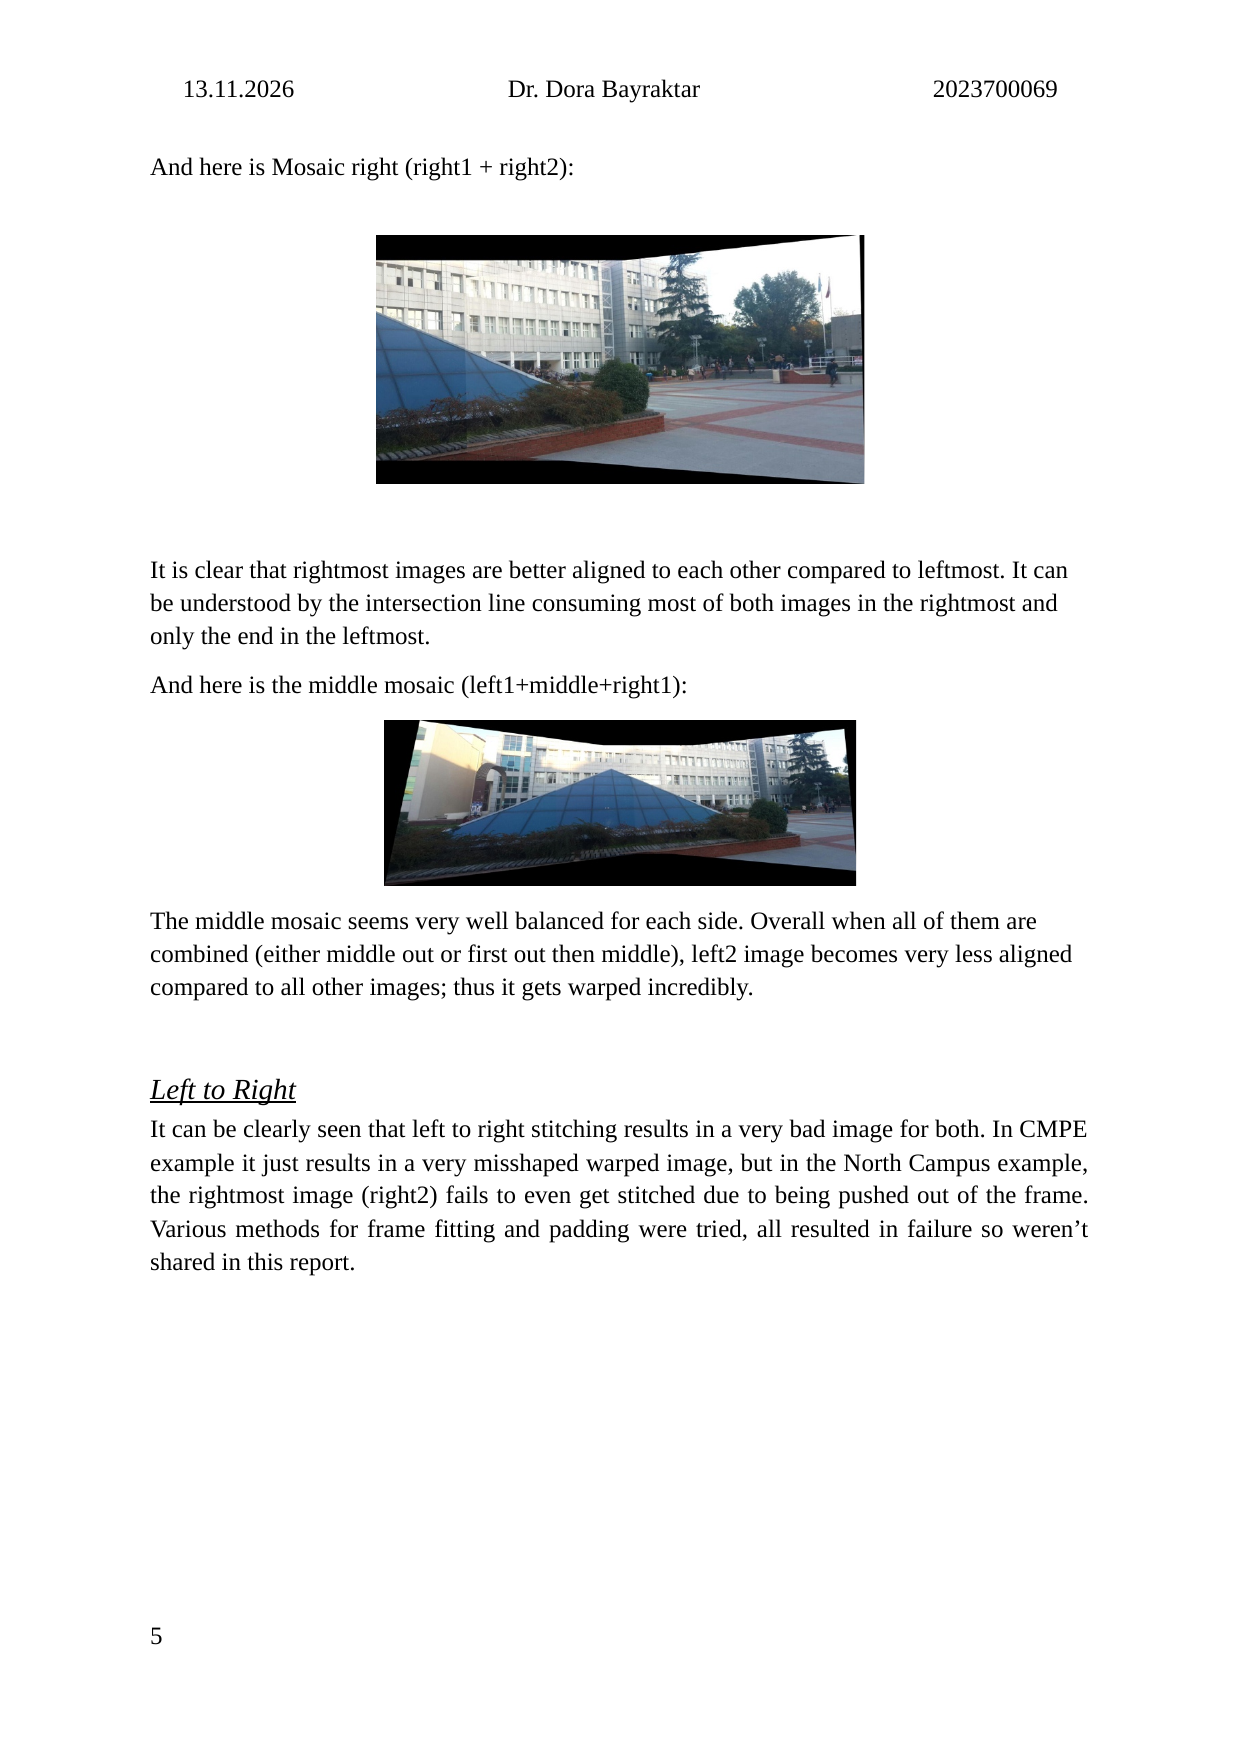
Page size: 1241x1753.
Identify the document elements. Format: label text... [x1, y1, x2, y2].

text It is clear that rightmost images are better aligned to each other compared to leftmost. It can be understood by the intersection line consuming most of both images in the rightmost and only the end in the leftmost. [150, 555, 1090, 649]
text And here is Mosaic right (right1 + right2): [150, 152, 1090, 181]
subtitle Left to Right [150, 1072, 1090, 1105]
picture [384, 720, 857, 886]
text And here is the middle mosaic (left1+middle+right1): [150, 670, 1090, 699]
picture [376, 235, 865, 484]
text The middle mosaic seems very well balanced for each side. Overall when all of them are combined (either middle out or first out then middle), left2 image becomes very less aligned compared to all other images; thus it gets warped incredibly. [150, 906, 1090, 1001]
text It can be clearly seen that left to right stitching results in a very bad image for both. In CMPE example it just results in a very misshaped warped image, but in the North Campus example, the rightmost image (right2) fails to even get stitched due to being pushed out of the frame. Various methods for frame fitting and padding were tried, all resulted in failure so weren’t shared in this report. [150, 1114, 1090, 1275]
